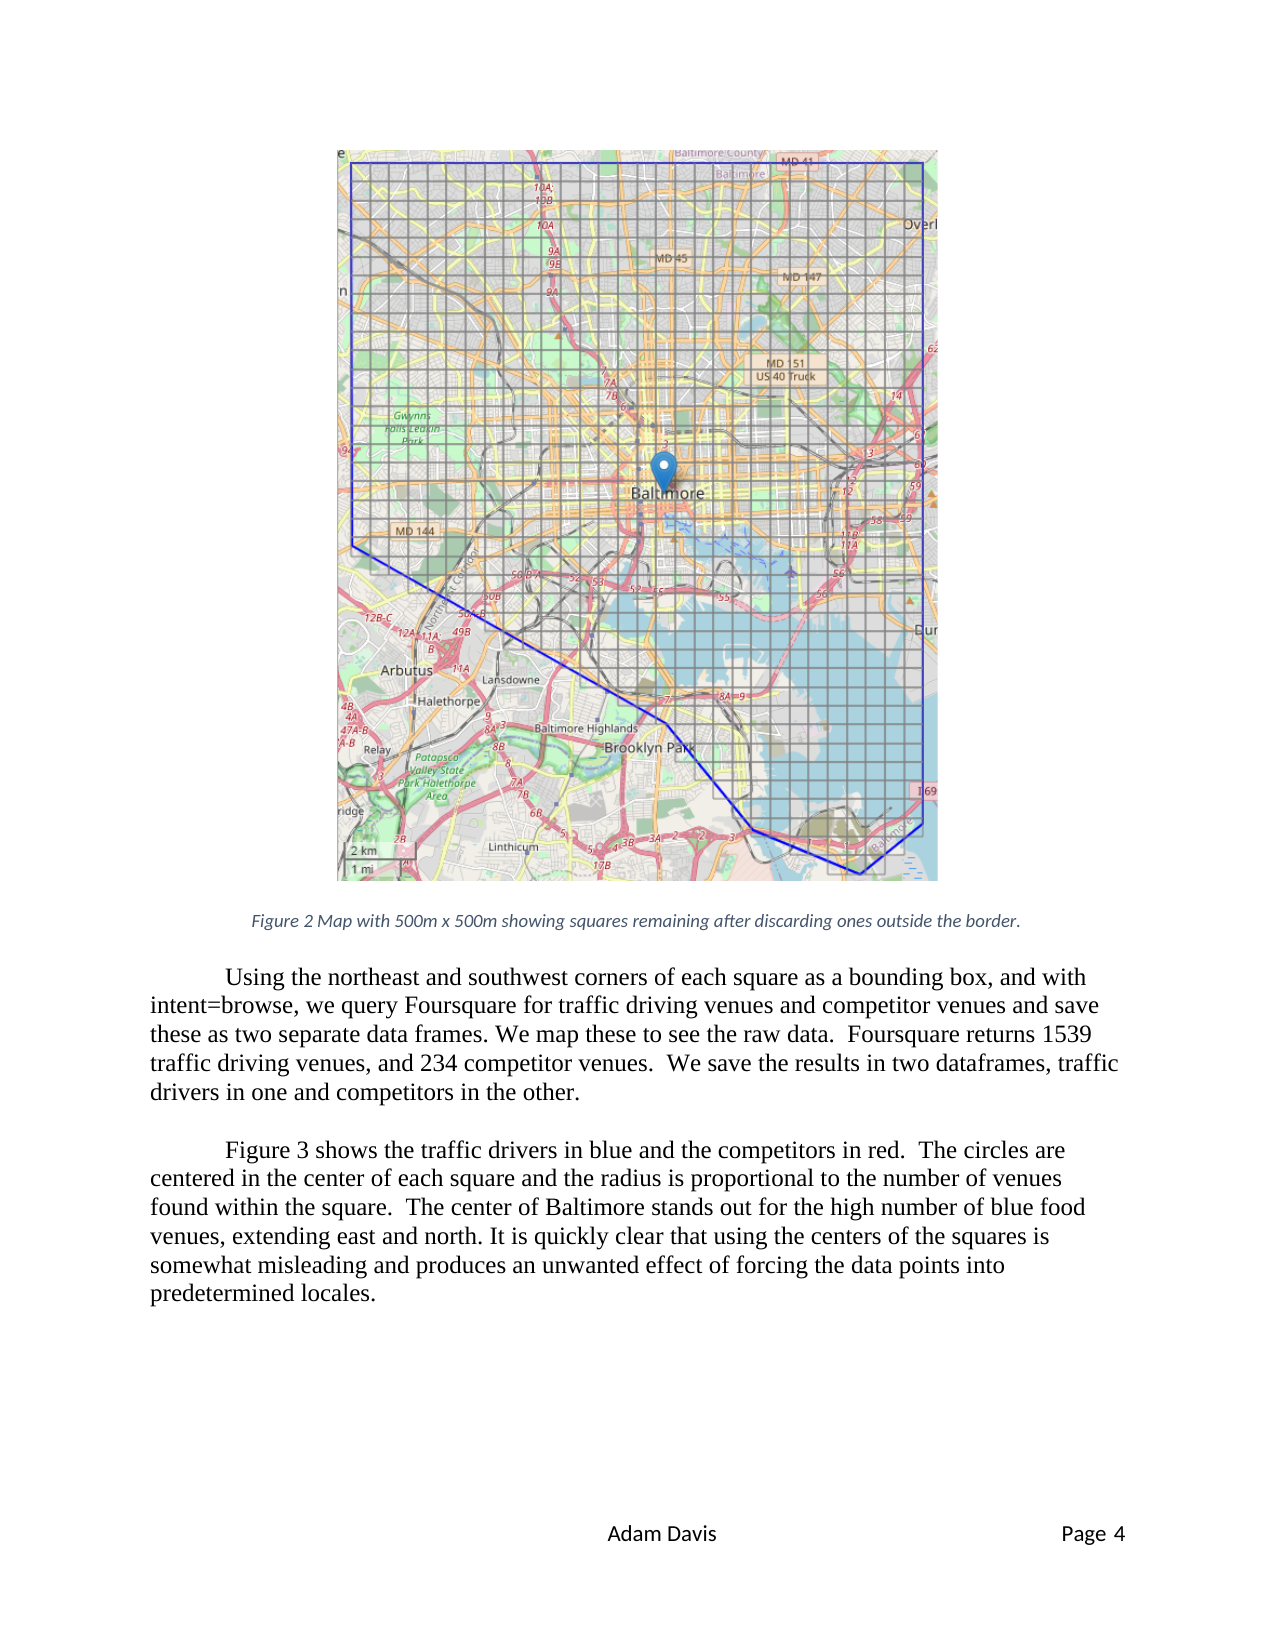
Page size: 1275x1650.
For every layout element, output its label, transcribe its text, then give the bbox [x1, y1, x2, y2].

text Figure 2 Map with 500m x 500m showing squares remaining after discarding ones outside the border. [150, 910, 1125, 933]
text Using the northeast and southwest corners of each square as a bounding box, and with intent=browse, we query Foursquare for traffic driving venues and competitor venues and save these as two separate data frames. We map these to see the raw data. Foursquare returns 1539 traffic driving venues, and 234 competitor venues. We save the results in two dataframes, traffic drivers in one and competitors in the other. [150, 962, 1125, 1106]
picture [337, 150, 938, 881]
text Figure 3 shows the traffic drivers in blue and the competitors in red. The circles are centered in the center of each square and the radius is proportional to the number of venues found within the square. The center of Baltimore stands out for the high number of blue food venues, extending east and north. It is quickly clear that using the centers of the squares is somewhat misleading and produces an unwanted effect of forcing the data points into predetermined locales. [150, 1135, 1125, 1307]
